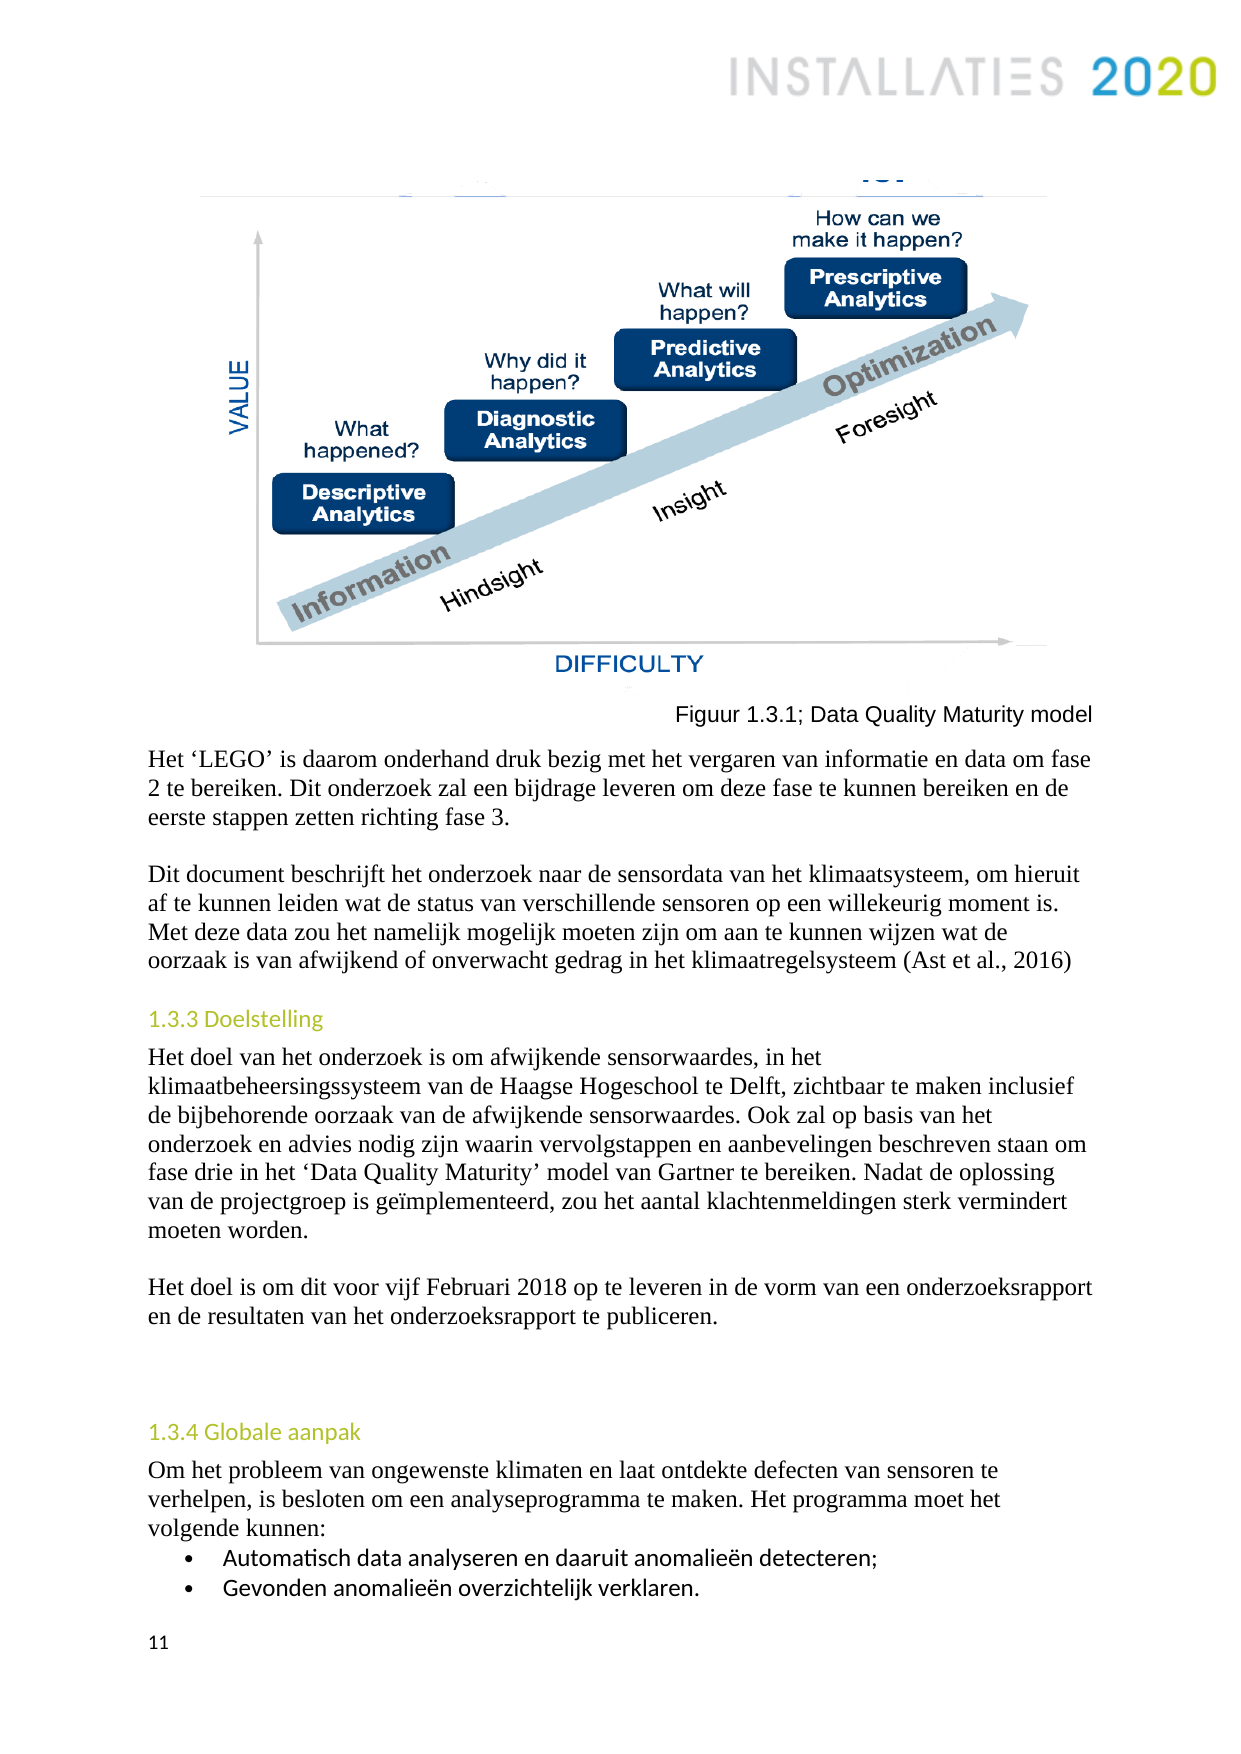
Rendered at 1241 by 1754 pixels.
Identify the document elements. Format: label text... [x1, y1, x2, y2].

subtitle 1.3.3 Doelstelling [148, 1003, 1093, 1034]
picture [193, 147, 1047, 702]
text Dit document beschrijft het onderzoek naar de sensordata van het klimaatsysteem, om hieruit af te kunnen leiden wat de status van verschillende sensoren op een willekeurig moment is. Met deze data zou het namelijk mogelijk moeten zijn om aan te kunnen wijzen wat de oorzaak is van afwijkend of onverwacht gedrag in het klimaatregelsysteem (Ast et al., 2016) [148, 859, 1093, 974]
list Gevonden anomalieën overzichtelijk verklaren. [185, 1572, 1093, 1603]
text Het doel van het onderzoek is om afwijkende sensorwaardes, in het klimaatbeheersingssysteem van de Haagse Hogeschool te Delft, zichtbaar te maken inclusief de bijbehorende oorzaak van de afwijkende sensorwaardes. Ook zal op basis van het onderzoek en advies nodig zijn waarin vervolgstappen en aanbevelingen beschreven staan om fase drie in het ‘Data Quality Maturity’ model van Gartner te bereiken. Nadat de oplossing van de projectgroep is geïmplementeerd, zou het aantal klachtenmeldingen sterk vermindert moeten worden. [148, 1042, 1093, 1244]
text Het doel is om dit voor vijf Februari 2018 op te leveren in de vorm van een onderzoeksrapport en de resultaten van het onderzoeksrapport te publiceren. [148, 1272, 1093, 1330]
picture [728, 54, 1220, 97]
text Om het probleem van ongewenste klimaten en laat ontdekte defecten van sensoren te verhelpen, is besloten om een analyseprogramma te maken. Het programma moet het volgende kunnen: [148, 1455, 1093, 1542]
list Automatisch data analyseren en daaruit anomalieën detecteren; [185, 1542, 1093, 1572]
text Het ‘LEGO’ is daarom onderhand druk bezig met het vergaren van informatie en data om fase 2 te bereiken. Dit onderzoek zal een bijdrage leveren om deze fase te kunnen bereiken en de eerste stappen zetten richting fase 3. [148, 744, 1093, 831]
text Figuur 1.3.1; Data Quality Maturity model [148, 701, 1093, 728]
subtitle 1.3.4 Globale aanpak [148, 1417, 1093, 1447]
